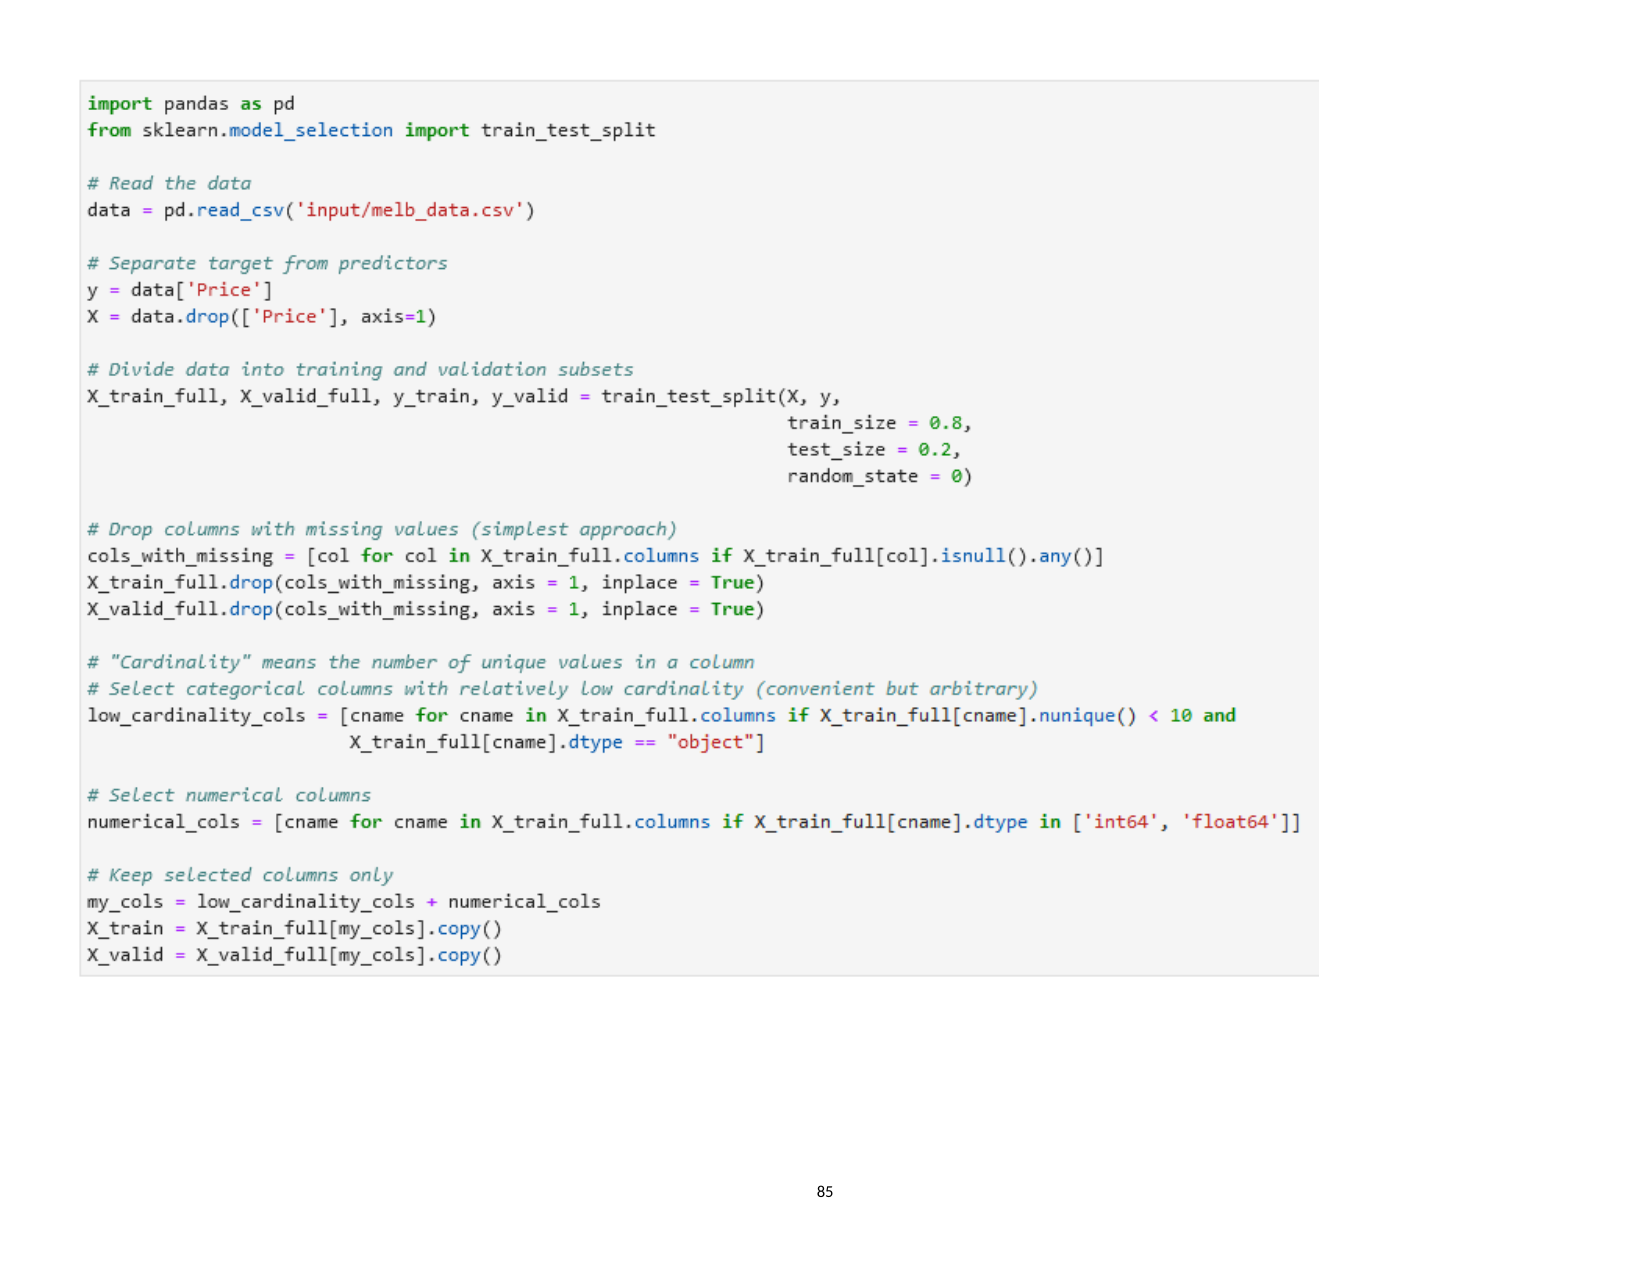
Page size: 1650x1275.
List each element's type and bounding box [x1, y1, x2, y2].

picture [75, 75, 1319, 980]
